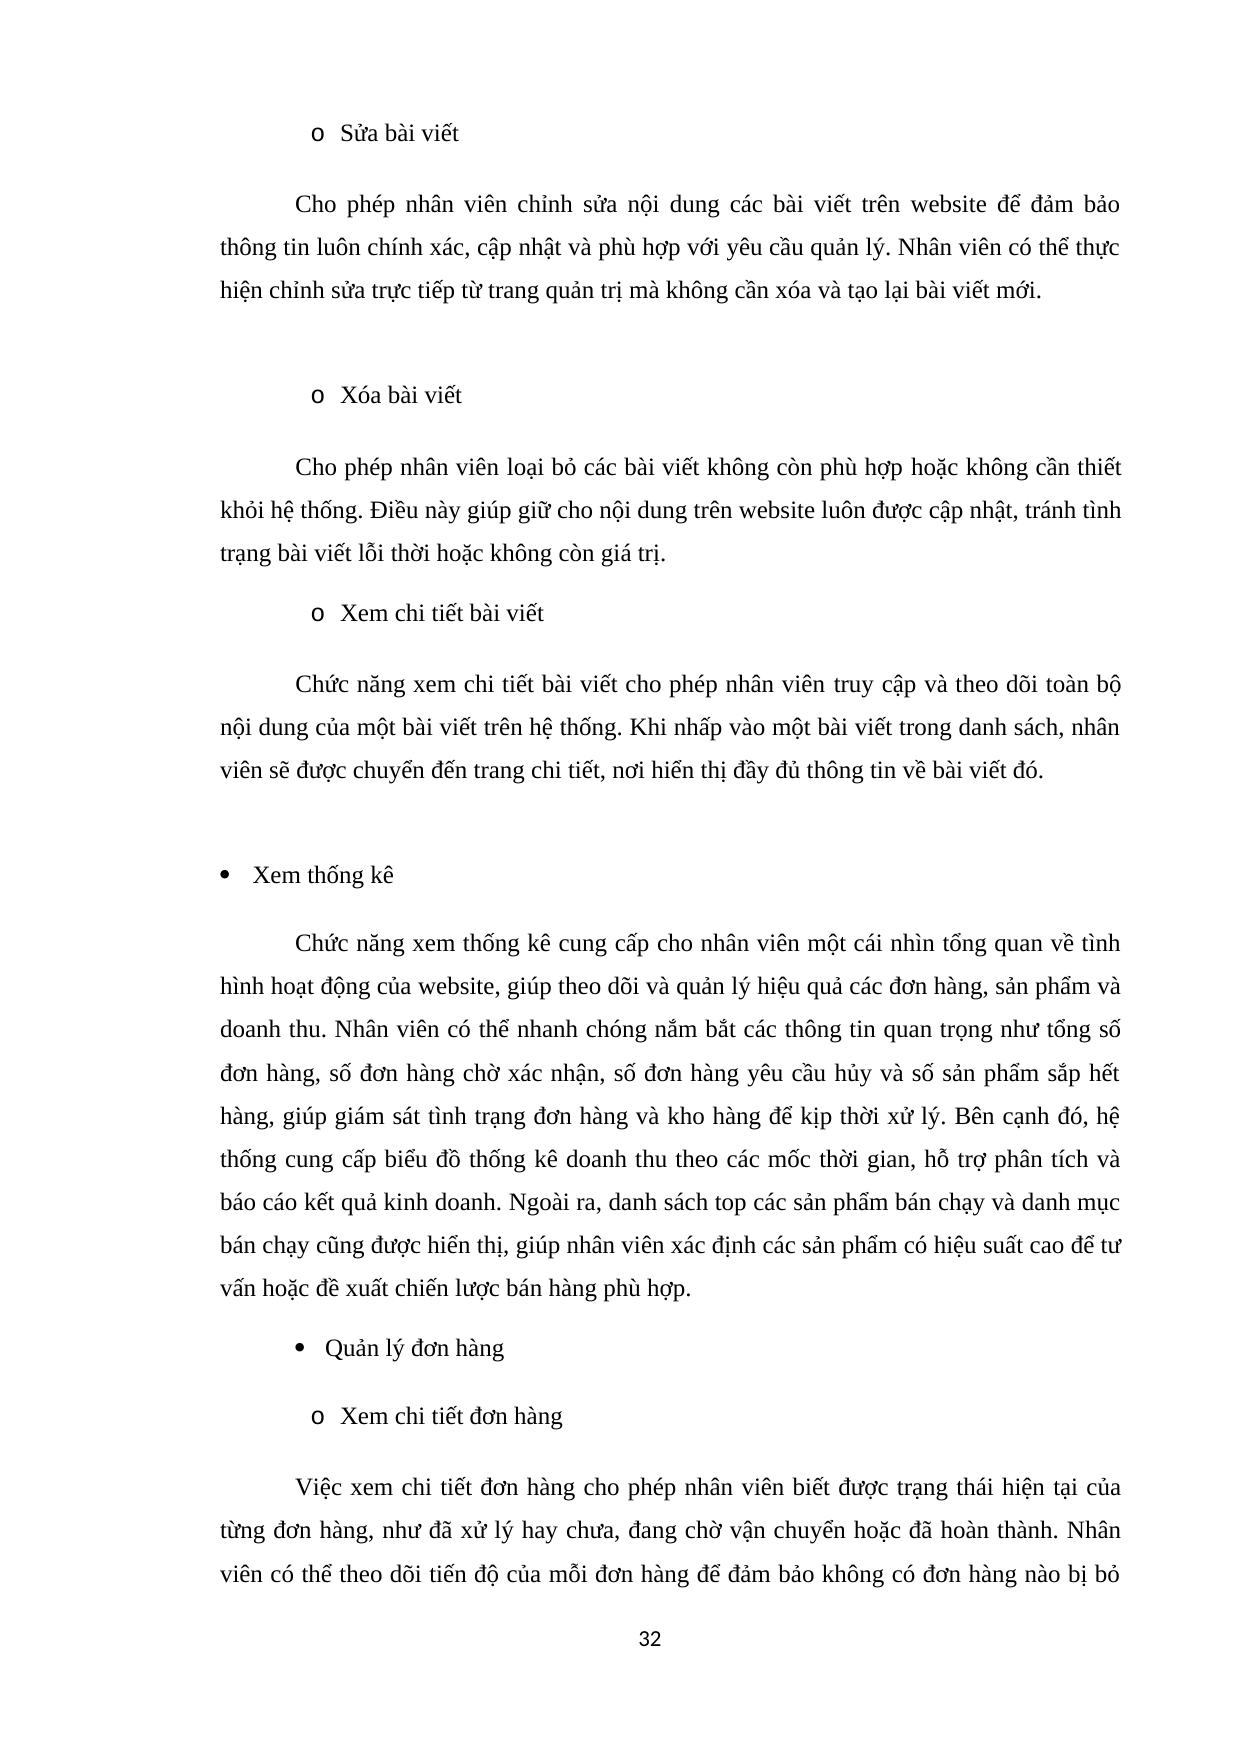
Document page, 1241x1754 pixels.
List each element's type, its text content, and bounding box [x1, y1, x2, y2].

subtitle Xem chi tiết bài viết [310, 598, 1122, 629]
text Chức năng xem thống kê cung cấp cho nhân viên một cái nhìn tổng quan về tình hình hoạt động của website, giúp theo dõi và quản lý hiệu quả các đơn hàng, sản phẩm và doanh thu. Nhân viên có thể nhanh chóng nắm bắt các thông tin quan trọng như tổng số đơn hàng, số đơn hàng chờ xác nhận, số đơn hàng yêu cầu hủy và số sản phẩm sắp hết hàng, giúp giám sát tình trạng đơn hàng và kho hàng để kịp thời xử lý. Bên cạnh đó, hệ thống cung cấp biểu đồ thống kê doanh thu theo các mốc thời gian, hỗ trợ phân tích và báo cáo kết quả kinh doanh. Ngoài ra, danh sách top các sản phẩm bán chạy và danh mục bán chạy cũng được hiển thị, giúp nhân viên xác định các sản phẩm có hiệu suất cao để tư vấn hoặc đề xuất chiến lược bán hàng phù hợp. [220, 928, 1122, 1302]
subtitle Xem thống kê [177, 860, 1122, 889]
subtitle Quản lý đơn hàng [295, 1333, 1122, 1362]
subtitle Sửa bài viết [310, 118, 1122, 149]
text Chức năng xem chi tiết bài viết cho phép nhân viên truy cập và theo dõi toàn bộ nội dung của một bài viết trên hệ thống. Khi nhấp vào một bài viết trong danh sách, nhân viên sẽ được chuyển đến trang chi tiết, nơi hiển thị đầy đủ thông tin về bài viết đó. [220, 669, 1122, 784]
text Cho phép nhân viên loại bỏ các bài viết không còn phù hợp hoặc không cần thiết khỏi hệ thống. Điều này giúp giữ cho nội dung trên website luôn được cập nhật, tránh tình trạng bài viết lỗi thời hoặc không còn giá trị. [220, 452, 1122, 567]
text Cho phép nhân viên chỉnh sửa nội dung các bài viết trên website để đảm bảo thông tin luôn chính xác, cập nhật và phù hợp với yêu cầu quản lý. Nhân viên có thể thực hiện chỉnh sửa trực tiếp từ trang quản trị mà không cần xóa và tạo lại bài viết mới. [220, 189, 1122, 304]
subtitle Xóa bài viết [310, 381, 1122, 411]
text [220, 1472, 1122, 1587]
subtitle Xem chi tiết đơn hàng [310, 1401, 1122, 1432]
